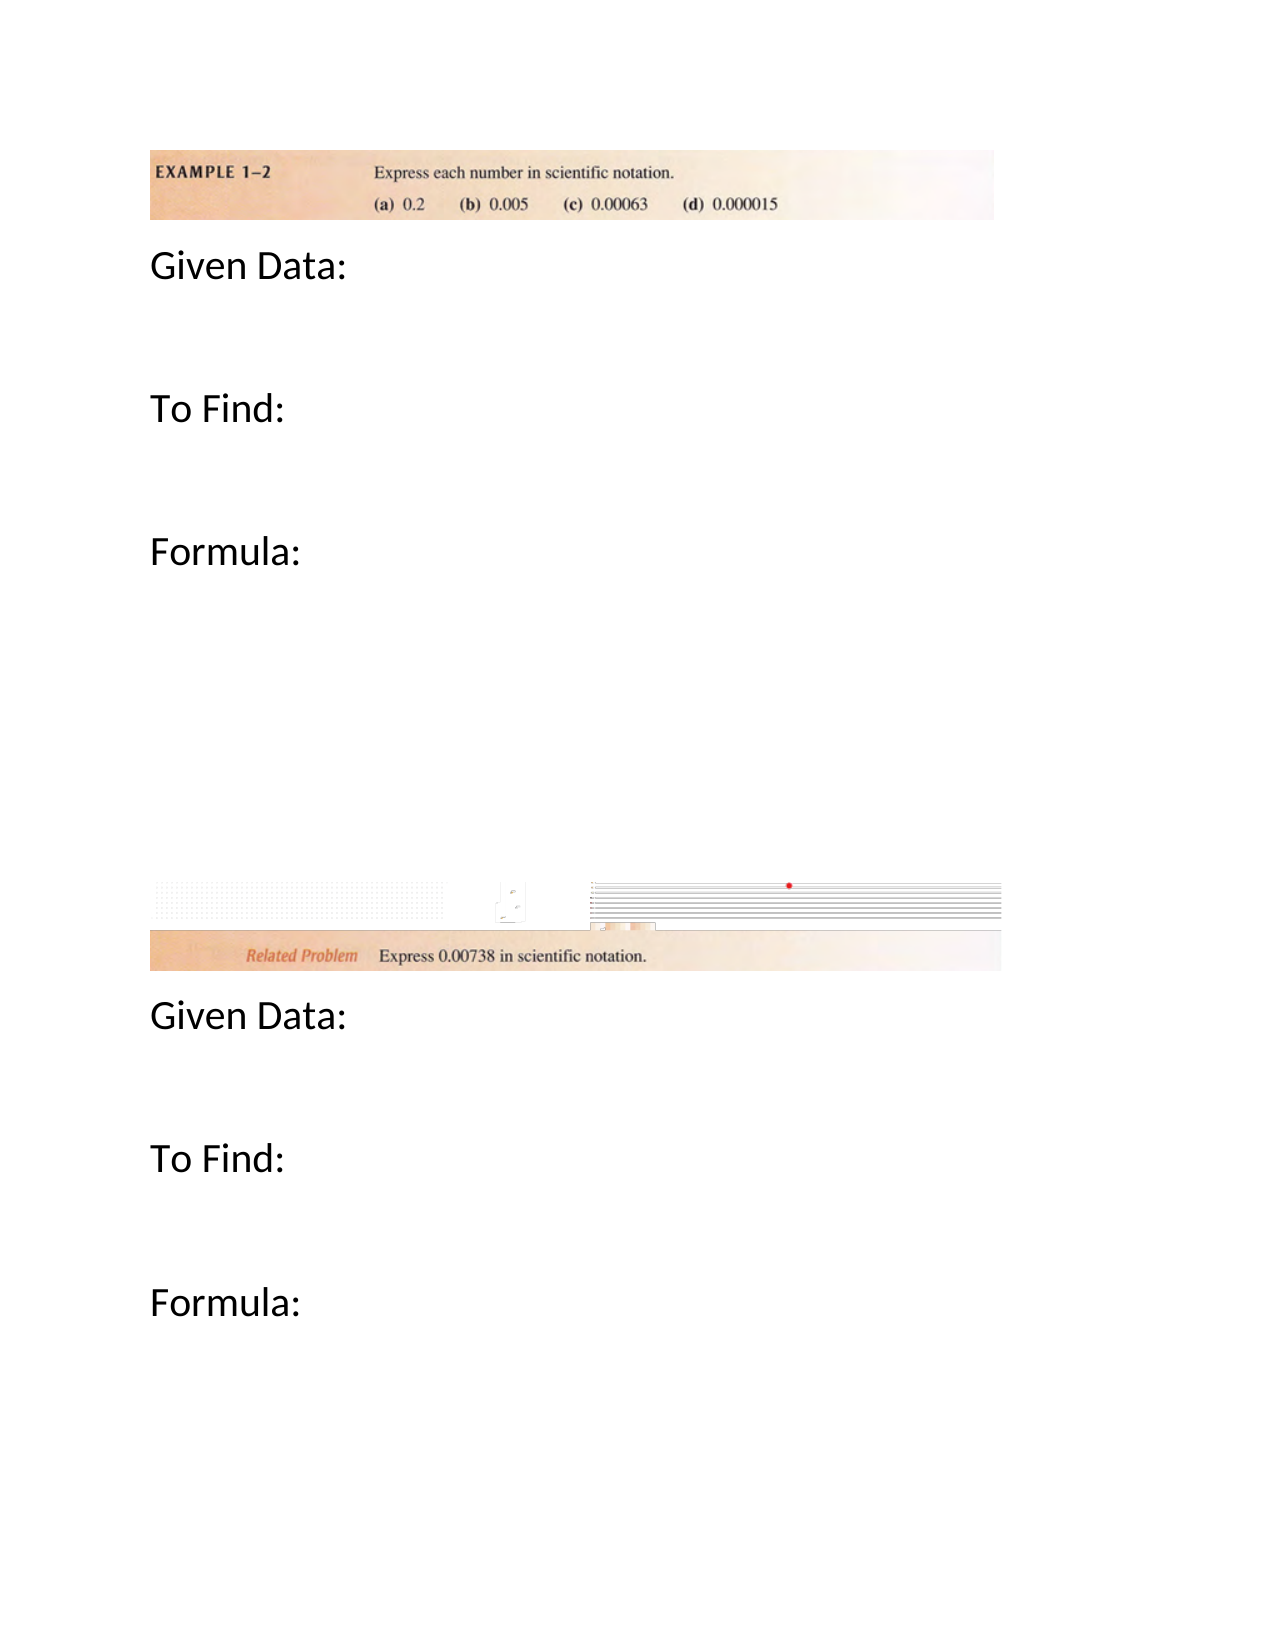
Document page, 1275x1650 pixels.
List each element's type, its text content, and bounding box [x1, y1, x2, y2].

text Formula: [150, 525, 1125, 576]
text Given Data: [150, 239, 1125, 290]
text To Find: [150, 382, 1125, 433]
picture [150, 150, 994, 220]
text Formula: [150, 1276, 1125, 1326]
text Given Data: [150, 989, 1125, 1040]
picture [150, 882, 1002, 971]
text To Find: [150, 1132, 1125, 1183]
